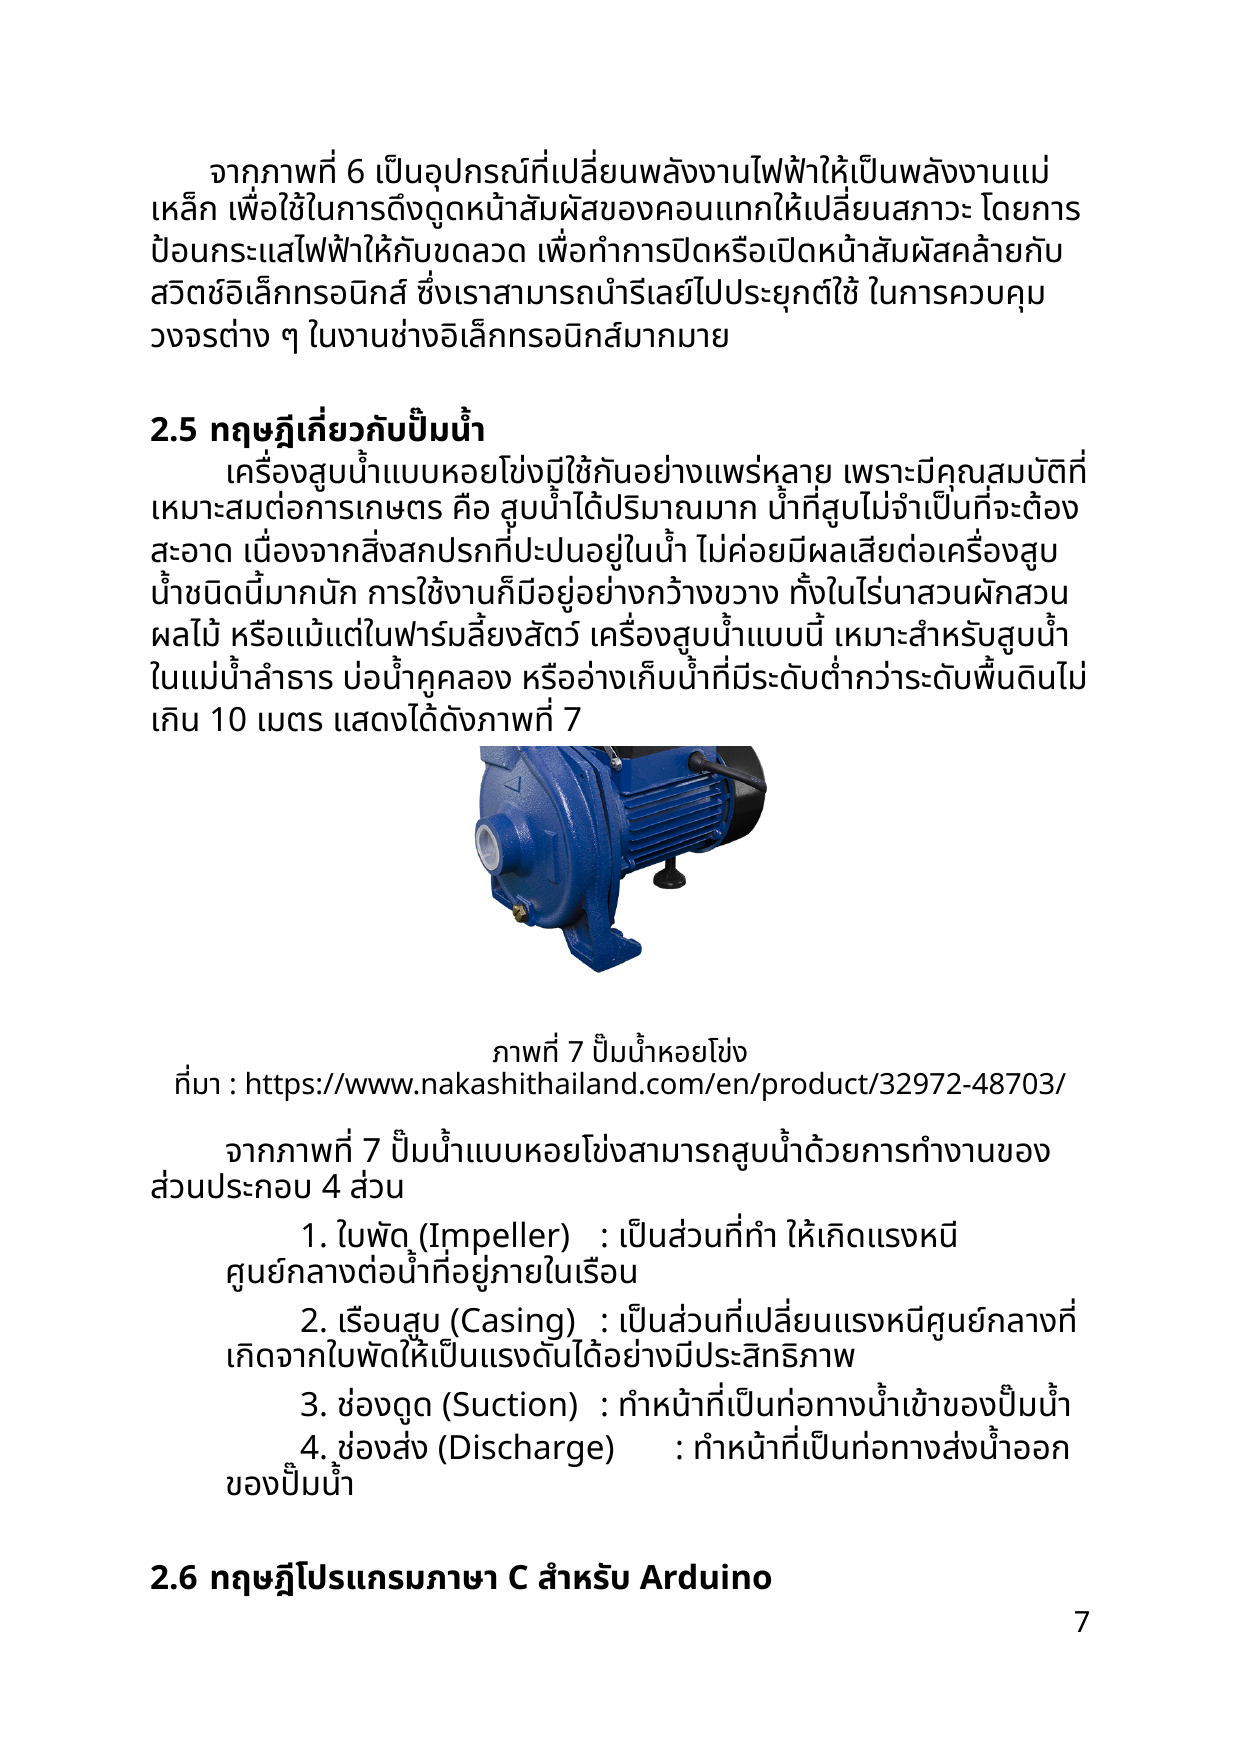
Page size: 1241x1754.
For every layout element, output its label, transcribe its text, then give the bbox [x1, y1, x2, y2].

text ภาพที่ 7 ปั๊มน้ำหอยโข่ง ที่มา : https://www.nakashithailand.com/en/product/32972-48703/ [150, 1033, 1090, 1107]
list ทฤษฎีโปรแกรมภาษา C สำหรับ Arduino [150, 1556, 1090, 1598]
text 4. ช่องส่ง (Discharge) : ทำหน้าที่เป็นท่อทางส่งน้ำออกของปั๊มน้ำ [225, 1425, 1090, 1510]
text 2. เรือนสูบ (Casing) : เป็นส่วนที่เปลี่ยนแรงหนีศูนย์กลางที่เกิดจากใบพัดให้เป็นแรงดันได้อย่างมีประสิทธิภาพ [225, 1298, 1090, 1383]
list ทฤษฎีเกี่ยวกับปั๊มน้ำ [150, 407, 1090, 450]
text จากภาพที่ 7 ปั๊มน้ำแบบหอยโข่งสามารถสูบน้ำด้วยการทำงานของส่วนประกอบ 4 ส่วน [150, 1128, 1090, 1213]
text เครื่องสูบน้ำแบบหอยโข่งมีใช้กันอย่างแพร่หลาย เพราะมีคุณสมบัติที่เหมาะสมต่อการเกษตร คือ สูบน้ำได้ปริมาณมาก น้ำที่สูบไม่จำเป็นที่จะต้องสะอาด เนื่องจากสิ่งสกปรกที่ปะปนอยู่ในน้ำ ไม่ค่อยมีผลเสียต่อเครื่องสูบน้ำชนิดนี้มากนัก การใช้งานก็มีอยู่อย่างกว้างขวาง ทั้งในไร่นาสวนผักสวนผลไม้ หรือแม้แต่ในฟาร์มลี้ยงสัตว์ เครื่องสูบน้ำแบบนี้ เหมาะสำหรับสูบน้ำในแม่น้ำลำธาร บ่อน้ำคูคลอง หรืออ่างเก็บน้ำที่มีระดับต่ำกว่าระดับพื้นดินไม่เกิน 10 เมตร แสดงได้ดังภาพที่ 7 [150, 450, 1090, 747]
text จากภาพที่ 6 เป็นอุปกรณ์ที่เปลี่ยนพลังงานไฟฟ้าให้เป็นพลังงานแม่เหล็ก เพื่อใช้ในการดึงดูดหน้าสัมผัสของคอนแทกให้เปลี่ยนสภาวะ โดยการป้อนกระแสไฟฟ้าให้กับขดลวด เพื่อทำการปิดหรือเปิดหน้าสัมผัสคล้ายกับสวิตช์อิเล็กทรอนิกส์ ซึ่งเราสามารถนำรีเลย์ไปประยุกต์ใช้ ในการควบคุมวงจรต่าง ๆ ในงานช่างอิเล็กทรอนิกส์มากมาย [150, 150, 1090, 362]
text 1. ใบพัด (Impeller) : เป็นส่วนที่ทำ ให้เกิดแรงหนีศูนย์กลางต่อน้ำที่อยู่ภายในเรือน [225, 1213, 1090, 1298]
text 3. ช่องดูด (Suction) : ทำหน้าที่เป็นท่อทางน้ำเข้าของปั๊มน้ำ [225, 1383, 1090, 1425]
picture [450, 746, 791, 976]
